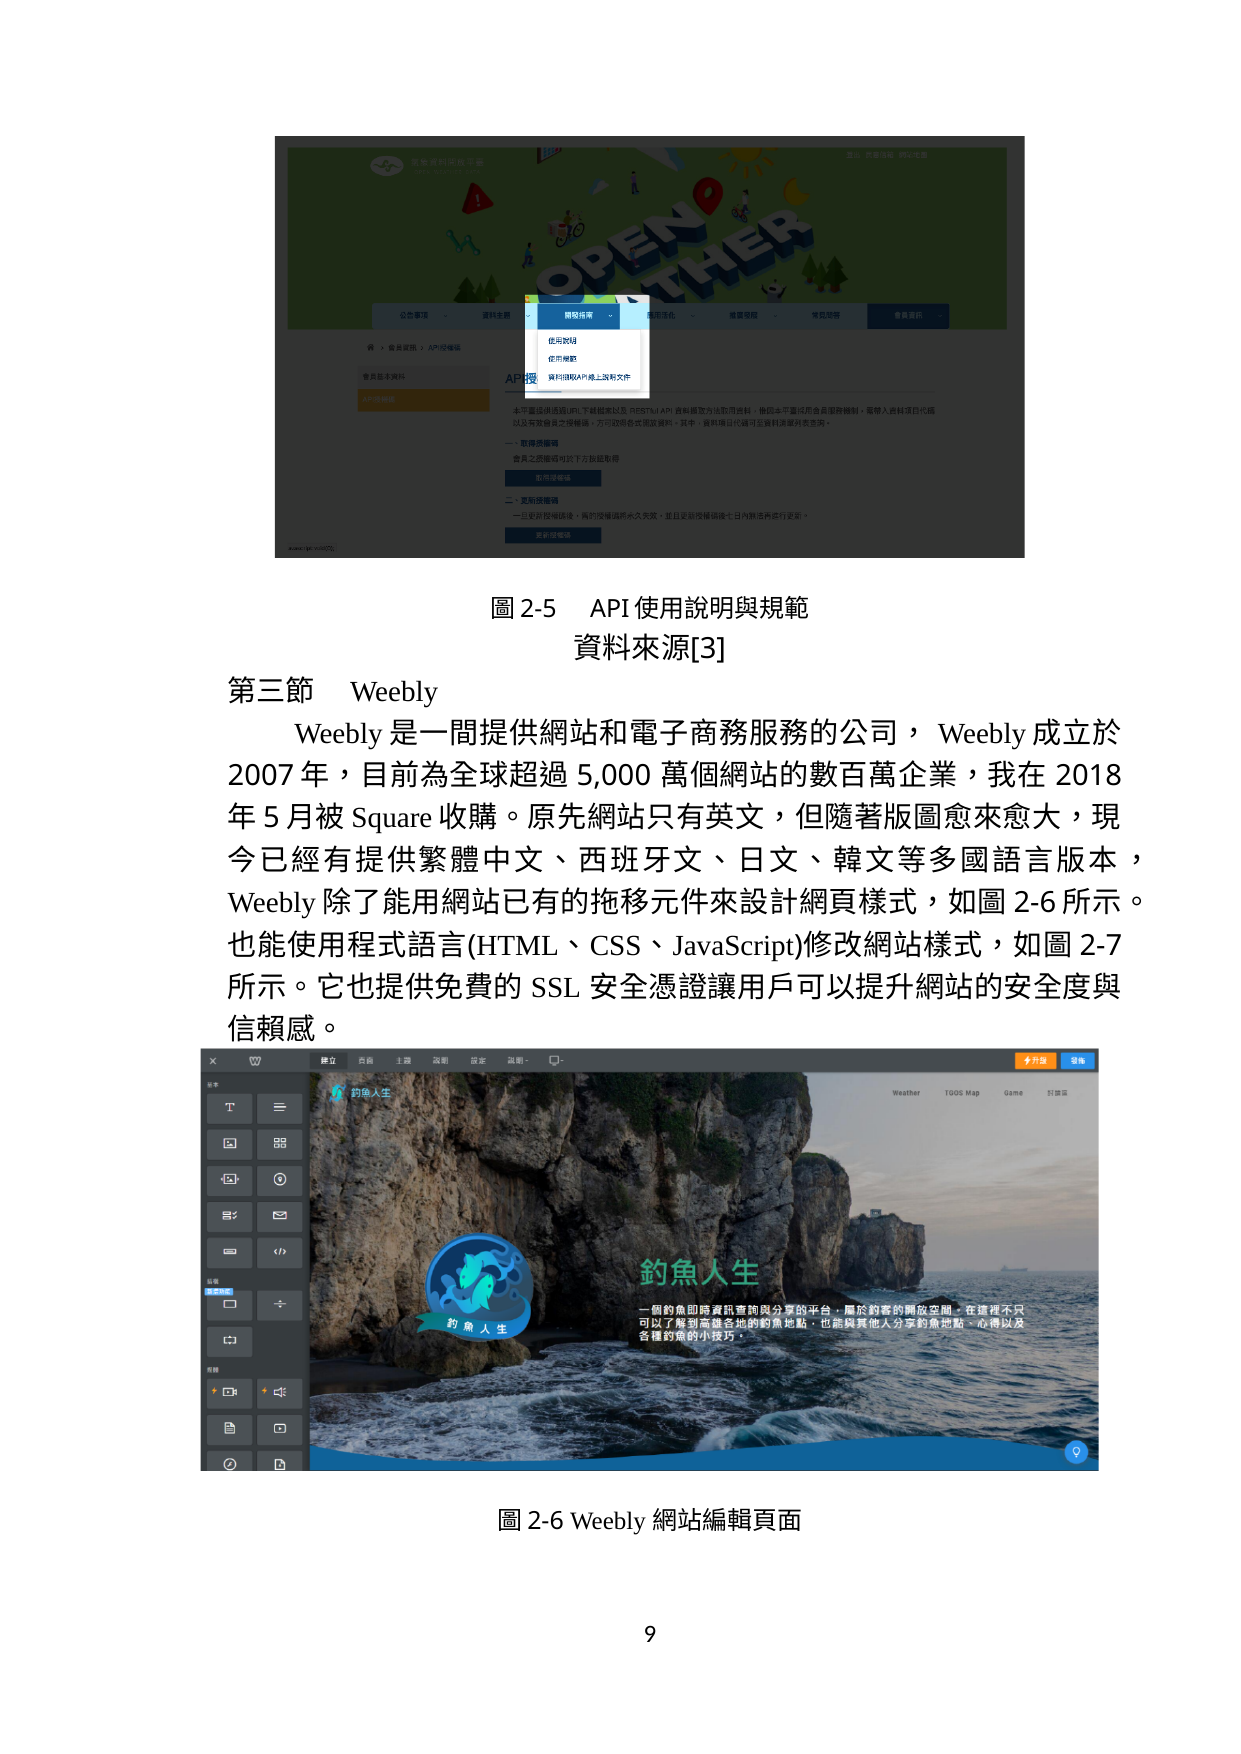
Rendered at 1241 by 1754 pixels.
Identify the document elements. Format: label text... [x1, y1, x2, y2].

text 第三節 Weebly [227, 667, 1122, 709]
text Weebly是一間提供網站和電子商務服務的公司， Weebly成立於 2007年，目前為全球超過 5,000 萬個網站的數百萬企業，我在 2018年5月被Square收購。原先網站只有英文，但隨著版圖愈來愈大，現今已經有提供繁體中文、西班牙文、日文、韓文等多國語言版本，Weebly除了能用網站已有的拖移元件來設計網頁樣式，如圖2-6所示。也能使用程式語言(HTML、CSS、JavaScript)修改網站樣式，如圖2-7所示。它也提供免費的 SSL 安全憑證讓用戶可以提升網站的安全度與信賴感。 [227, 709, 1122, 1048]
picture [200, 1048, 1099, 1471]
text 圖2-5 API使用說明與規範 [177, 588, 1122, 625]
text 資料來源[3] [177, 625, 1122, 667]
picture [274, 136, 1025, 558]
text 圖2-6 Weebly 網站編輯頁面 [177, 1501, 1122, 1537]
